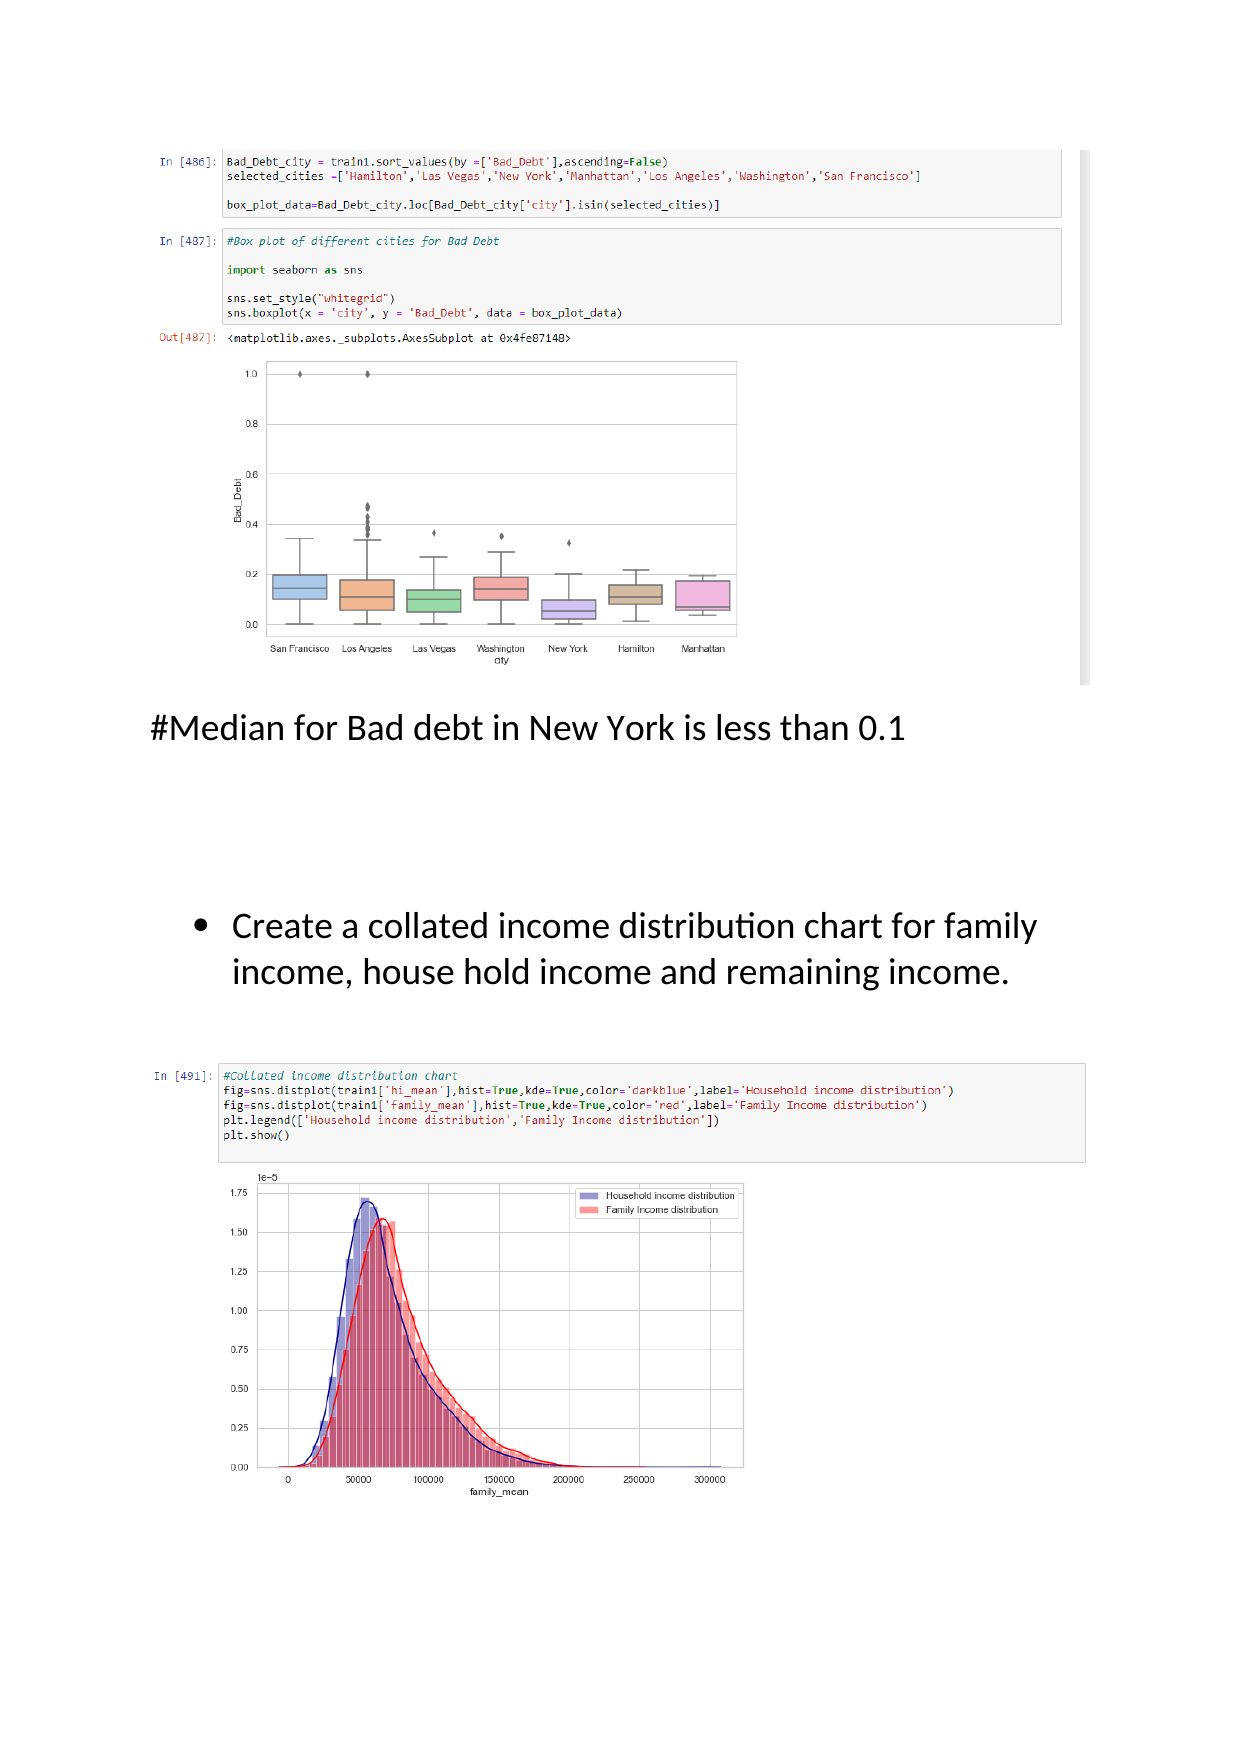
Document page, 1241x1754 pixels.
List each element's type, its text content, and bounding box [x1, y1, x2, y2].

picture [150, 1060, 1091, 1518]
picture [150, 150, 1091, 685]
text #Median for Bad debt in New York is less than 0.1 [150, 704, 1090, 750]
list Create a collated income distribution chart for family income, house hold income and remaining income. [194, 902, 1090, 994]
